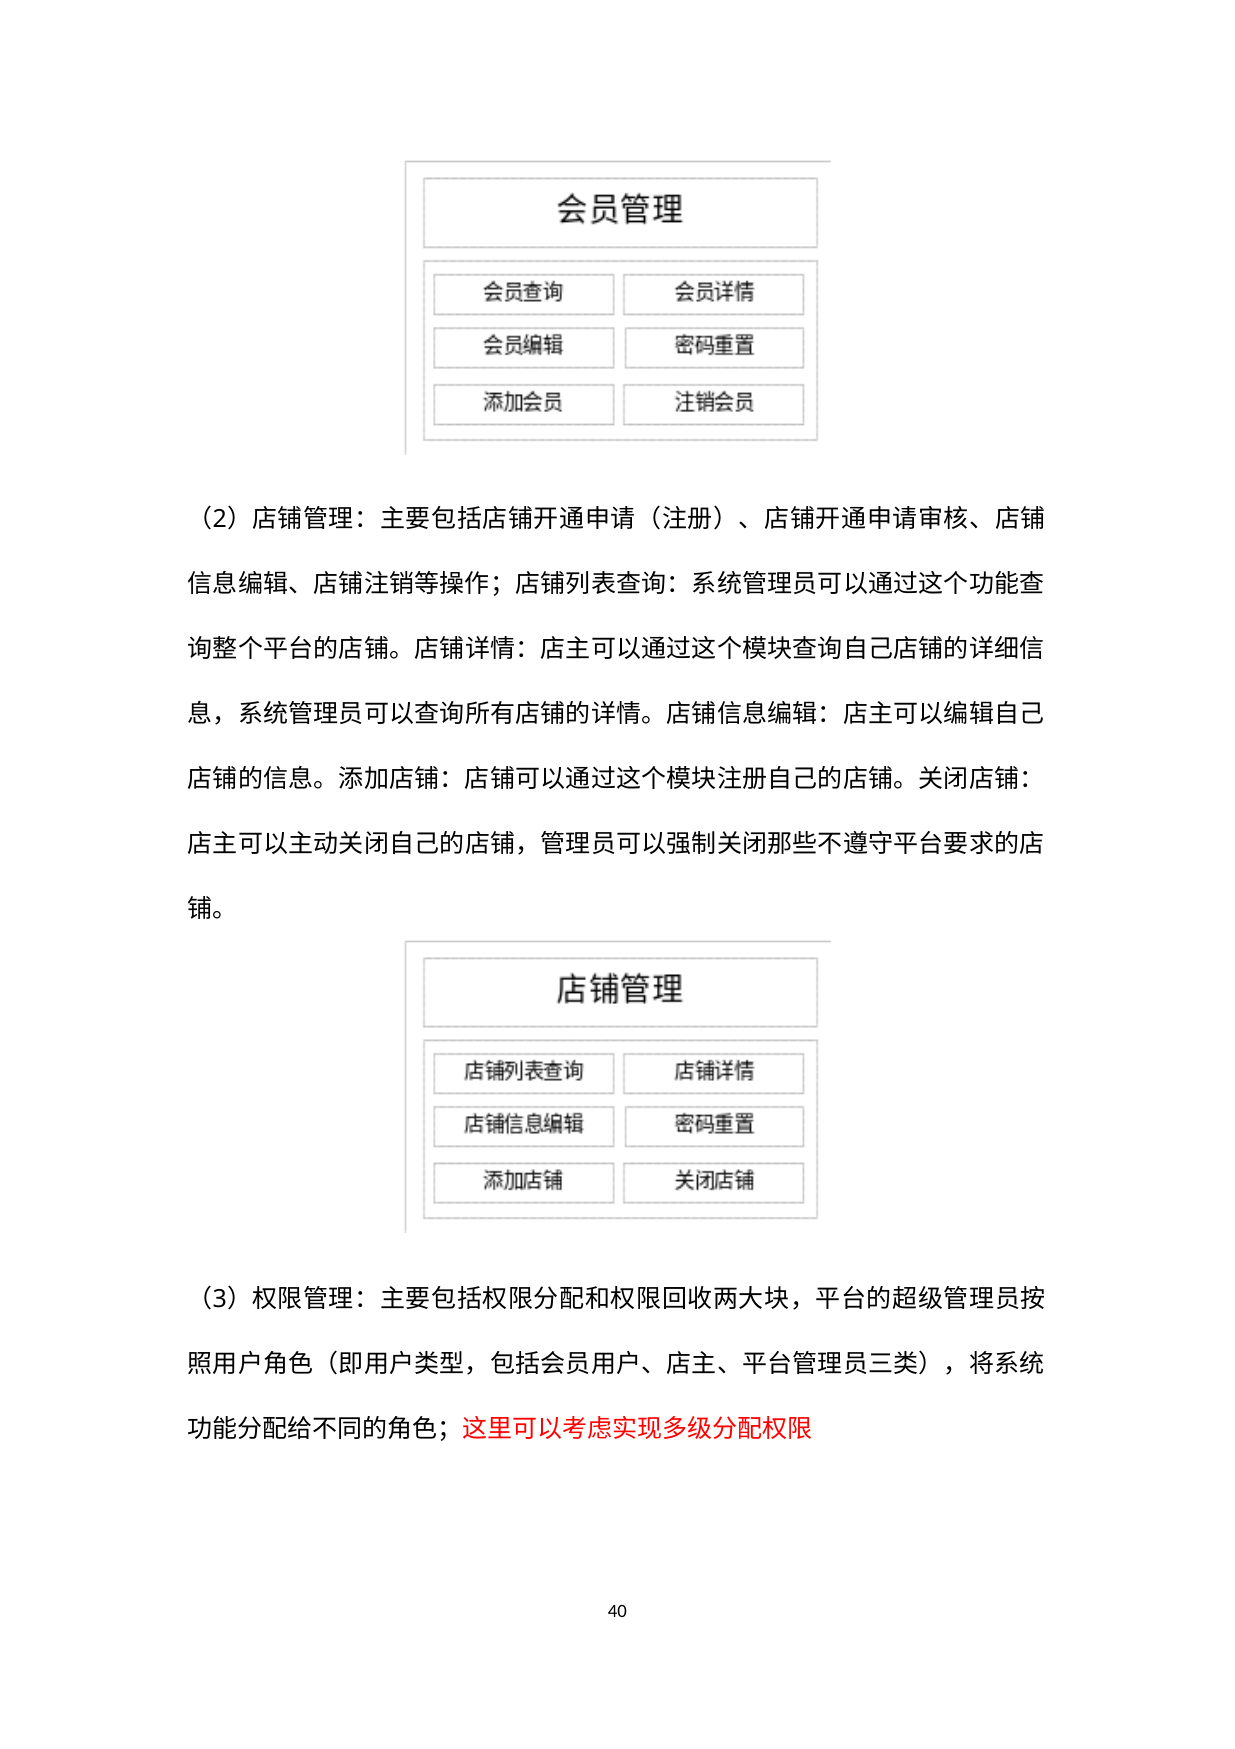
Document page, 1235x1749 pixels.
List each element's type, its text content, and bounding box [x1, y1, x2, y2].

list 店铺管理：主要包括店铺开通申请（注册）、店铺开通申请审核、店铺信息编辑、店铺注销等操作；店铺列表查询：系统管理员可以通过这个功能查询整个平台的店铺。店铺详情：店主可以通过这个模块查询自己店铺的详细信息，系统管理员可以查询所有店铺的详情。店铺信息编辑：店主可以编辑自己店铺的信息。添加店铺：店铺可以通过这个模块注册自己的店铺。关闭店铺：店主可以主动关闭自己的店铺，管理员可以强制关闭那些不遵守平台要求的店铺。 [187, 484, 1047, 939]
list 权限管理：主要包括权限分配和权限回收两大块，平台的超级管理员按照用户角色（即用户类型，包括会员用户、店主、平台管理员三类），将系统功能分配给不同的角色；这里可以考虑实现多级分配权限 [187, 1264, 1047, 1459]
